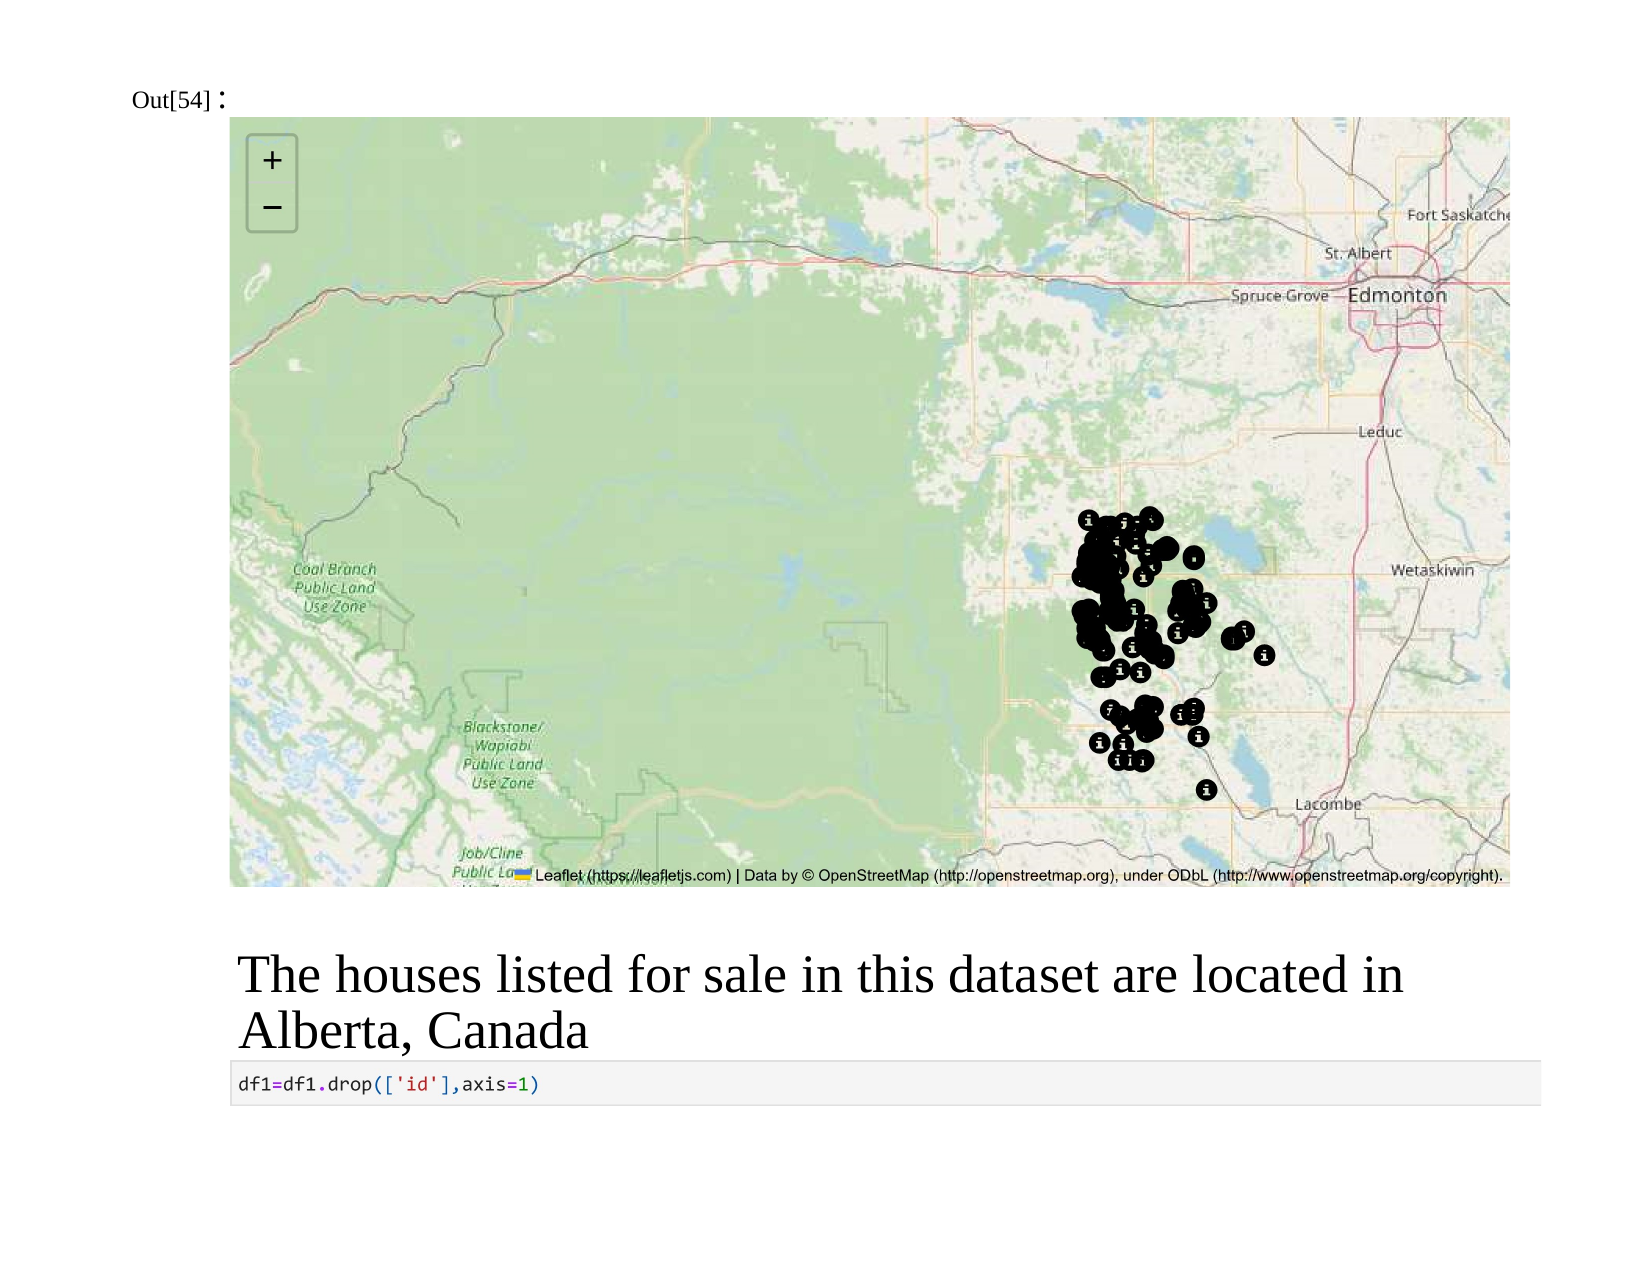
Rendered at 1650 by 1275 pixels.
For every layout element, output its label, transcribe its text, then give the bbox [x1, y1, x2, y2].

picture [230, 1060, 1542, 1106]
subtitle The houses listed for sale in this dataset are located in Alberta, Canada [237, 948, 1405, 1060]
picture [229, 117, 1511, 887]
